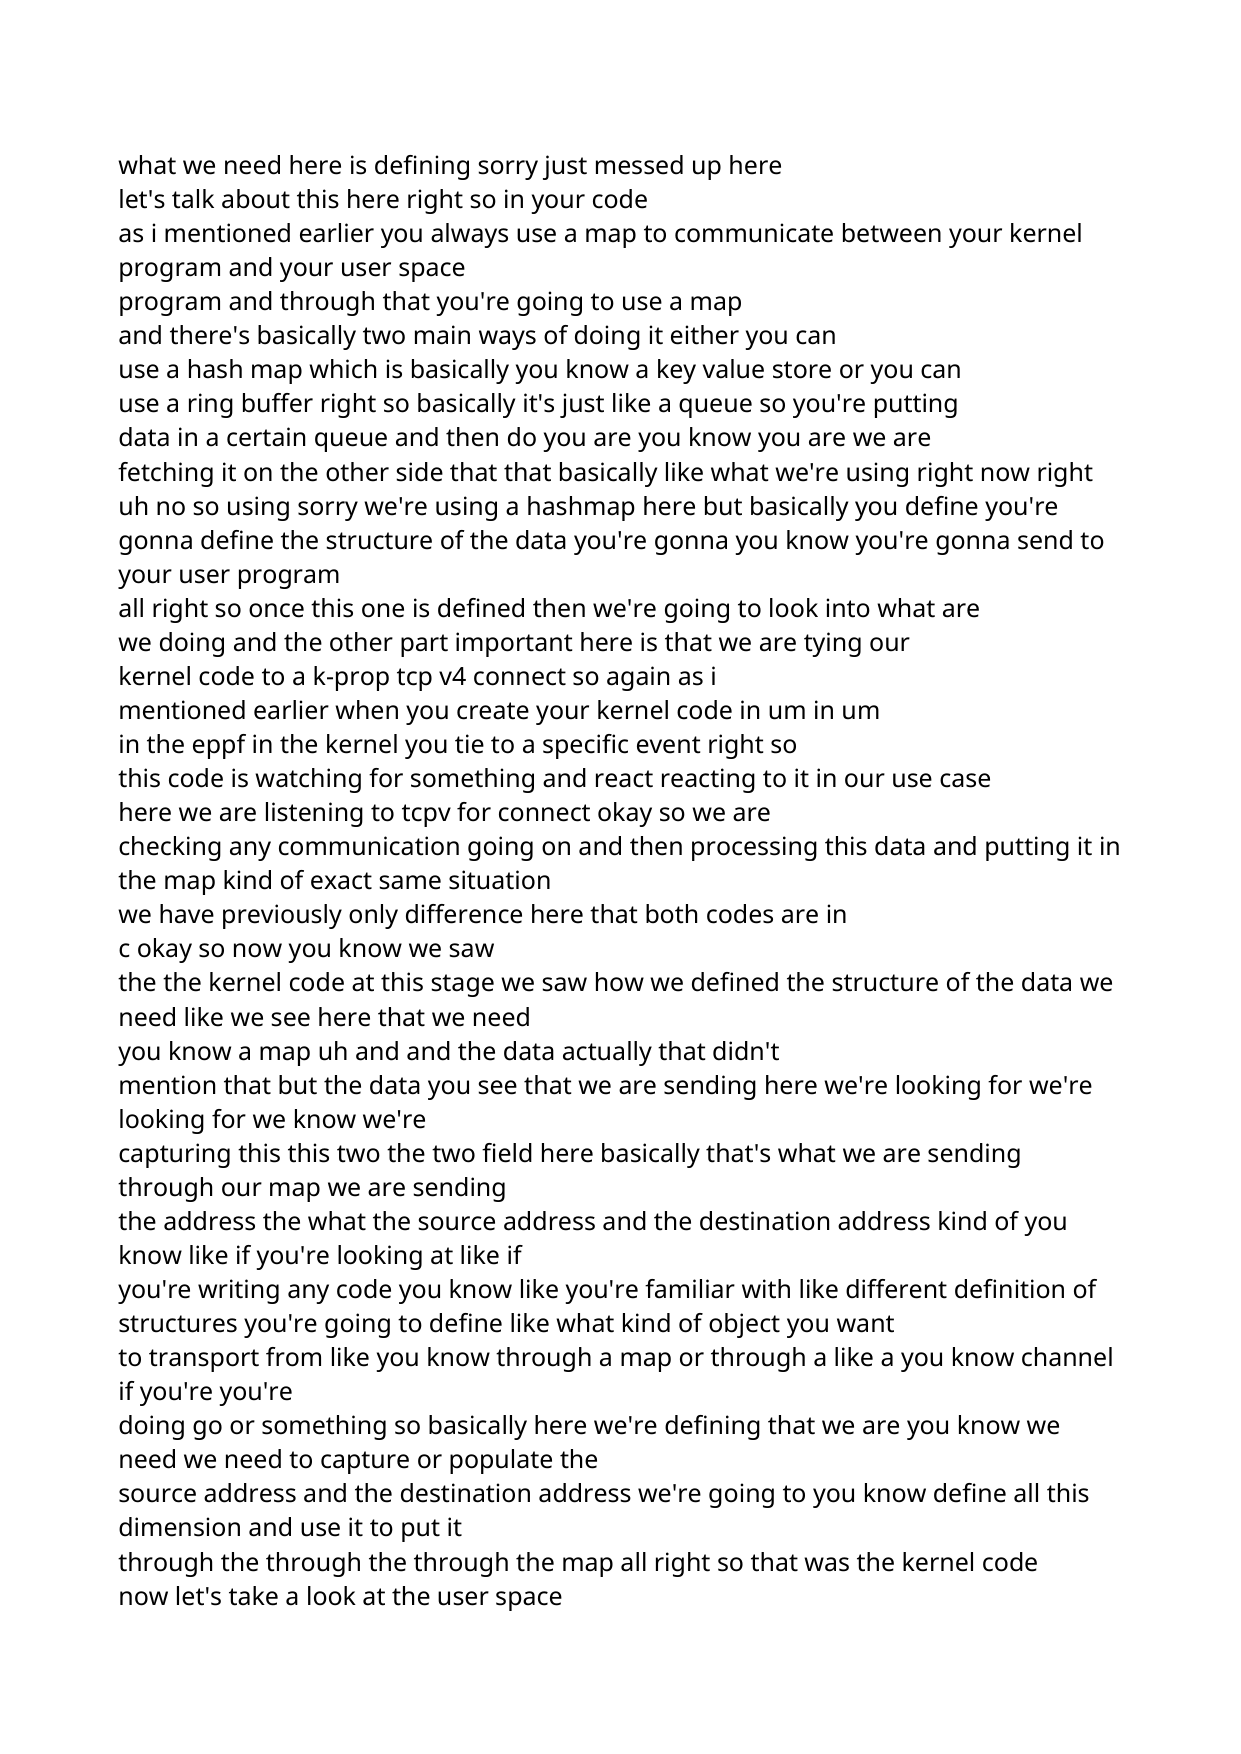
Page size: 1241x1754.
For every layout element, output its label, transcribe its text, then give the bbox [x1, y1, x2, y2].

text use a ring buffer right so basically it's just like a queue so you're putting [118, 386, 1122, 420]
text as i mentioned earlier you always use a map to communicate between your kernel program and your user space [118, 216, 1122, 284]
text kernel code to a k-prop tcp v4 connect so again as i [118, 658, 1122, 693]
text mentioned earlier when you create your kernel code in um in um [118, 693, 1122, 727]
text gonna define the structure of the data you're gonna you know you're gonna send to your user program [118, 522, 1122, 590]
text the address the what the source address and the destination address kind of you know like if you're looking at like if [118, 1203, 1122, 1272]
text this code is watching for something and react reacting to it in our use case [118, 761, 1122, 795]
text now let's take a look at the user space [118, 1578, 1122, 1612]
text what we need here is defining sorry just messed up here [118, 148, 1122, 182]
text all right so once this one is defined then we're going to look into what are [118, 590, 1122, 624]
text here we are listening to tcpv for connect okay so we are [118, 795, 1122, 829]
text program and through that you're going to use a map [118, 284, 1122, 318]
text uh no so using sorry we're using a hashmap here but basically you define you're [118, 488, 1122, 522]
text you know a map uh and and the data actually that didn't [118, 1033, 1122, 1067]
text you're writing any code you know like you're familiar with like different definition of structures you're going to define like what kind of object you want [118, 1272, 1122, 1340]
text and there's basically two main ways of doing it either you can [118, 318, 1122, 352]
text in the eppf in the kernel you tie to a specific event right so [118, 727, 1122, 761]
text let's talk about this here right so in your code [118, 182, 1122, 216]
text doing go or something so basically here we're defining that we are you know we need we need to capture or populate the [118, 1408, 1122, 1476]
text we have previously only difference here that both codes are in [118, 897, 1122, 931]
text mention that but the data you see that we are sending here we're looking for we're looking for we know we're [118, 1067, 1122, 1135]
text checking any communication going on and then processing this data and putting it in the map kind of exact same situation [118, 829, 1122, 897]
text to transport from like you know through a map or through a like a you know channel if you're you're [118, 1340, 1122, 1408]
text source address and the destination address we're going to you know define all this dimension and use it to put it [118, 1476, 1122, 1544]
text data in a certain queue and then do you are you know you are we are [118, 420, 1122, 454]
text capturing this this two the two field here basically that's what we are sending through our map we are sending [118, 1135, 1122, 1203]
text c okay so now you know we saw [118, 931, 1122, 965]
text fetching it on the other side that that basically like what we're using right now right [118, 454, 1122, 488]
text the the kernel code at this stage we saw how we defined the structure of the data we need like we see here that we need [118, 965, 1122, 1033]
text through the through the through the map all right so that was the kernel code [118, 1544, 1122, 1578]
text we doing and the other part important here is that we are tying our [118, 624, 1122, 658]
text use a hash map which is basically you know a key value store or you can [118, 352, 1122, 386]
